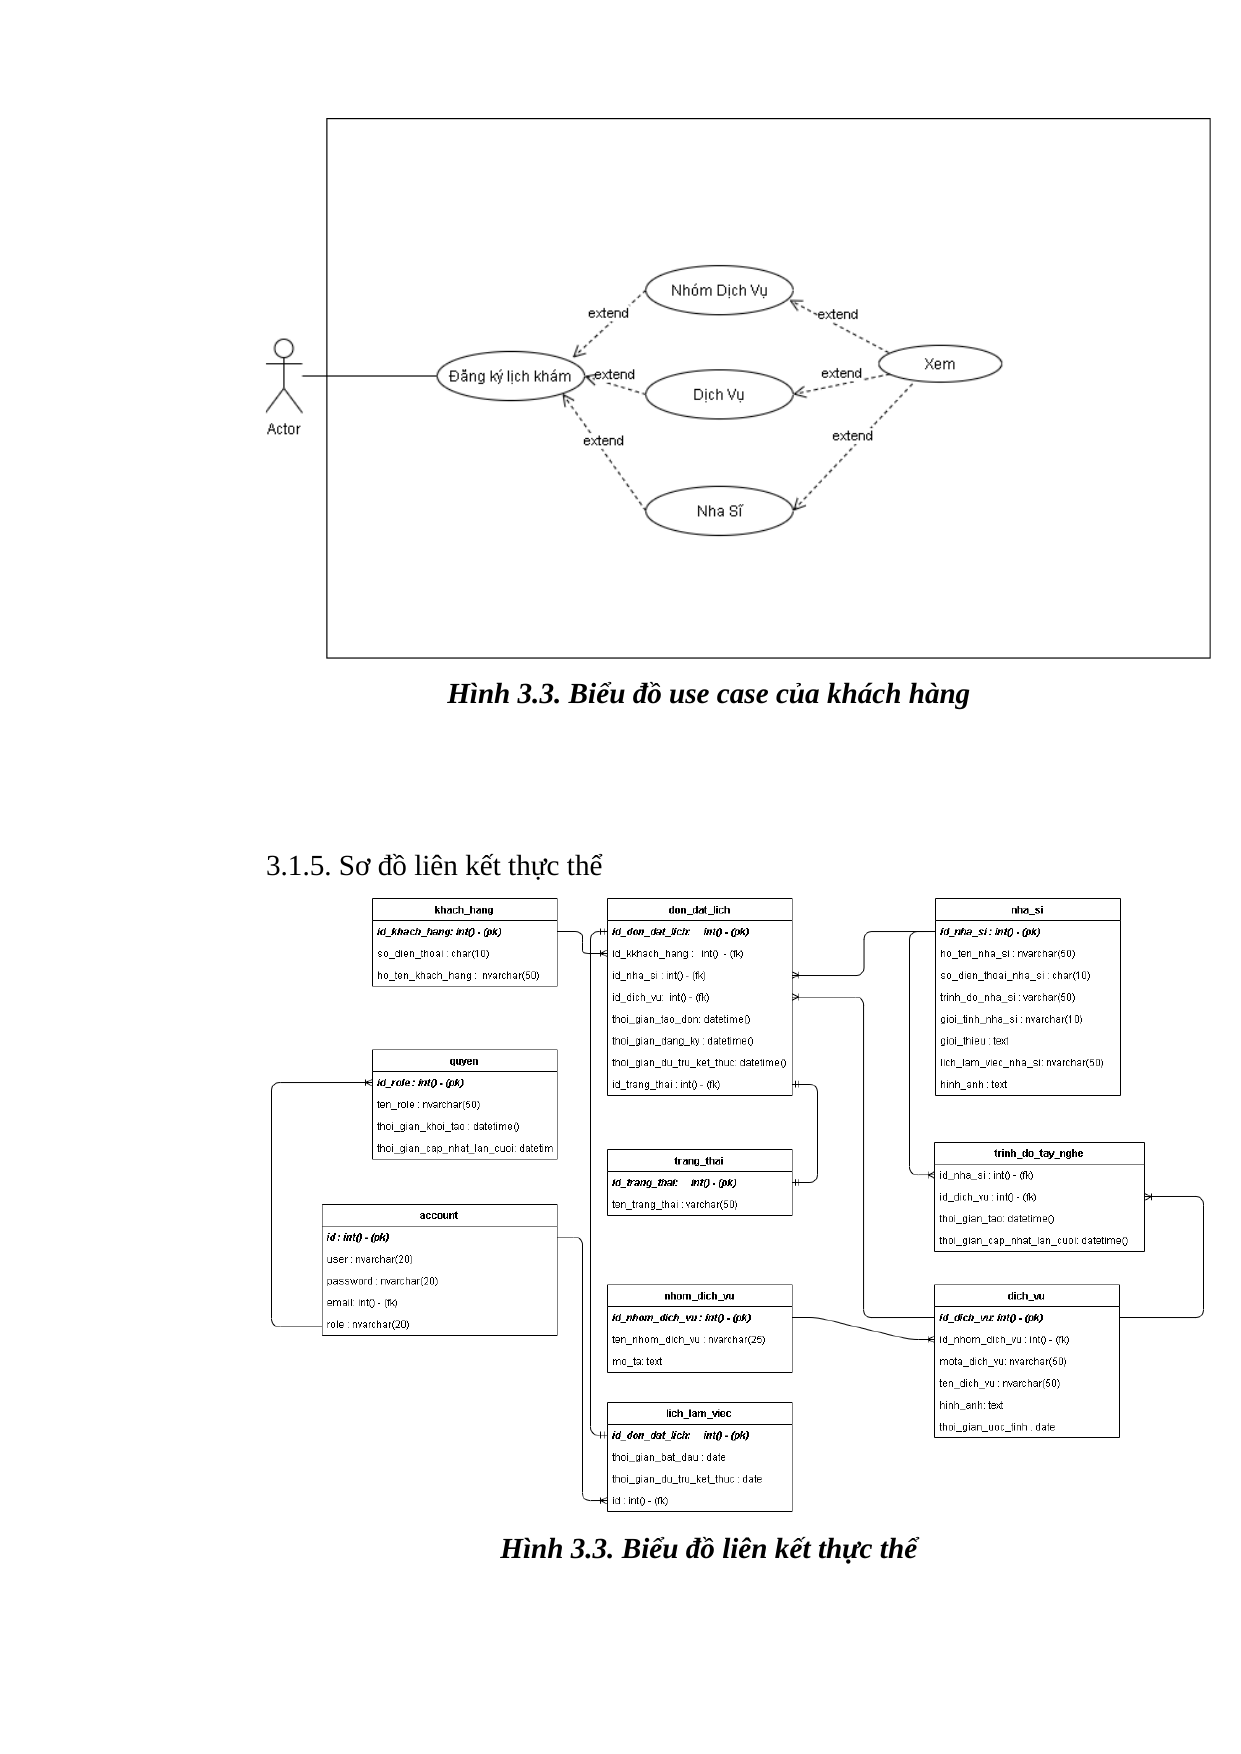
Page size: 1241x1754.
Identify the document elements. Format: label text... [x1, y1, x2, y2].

text Hình 3.3. Biểu đồ use case của khách hàng [207, 677, 1152, 710]
picture [265, 118, 1211, 660]
subtitle 3.1.5. Sơ đồ liên kết thực thể [207, 848, 1152, 882]
picture [265, 898, 1211, 1514]
text Hình 3.3. Biểu đồ liên kết thực thể [207, 1531, 1152, 1564]
